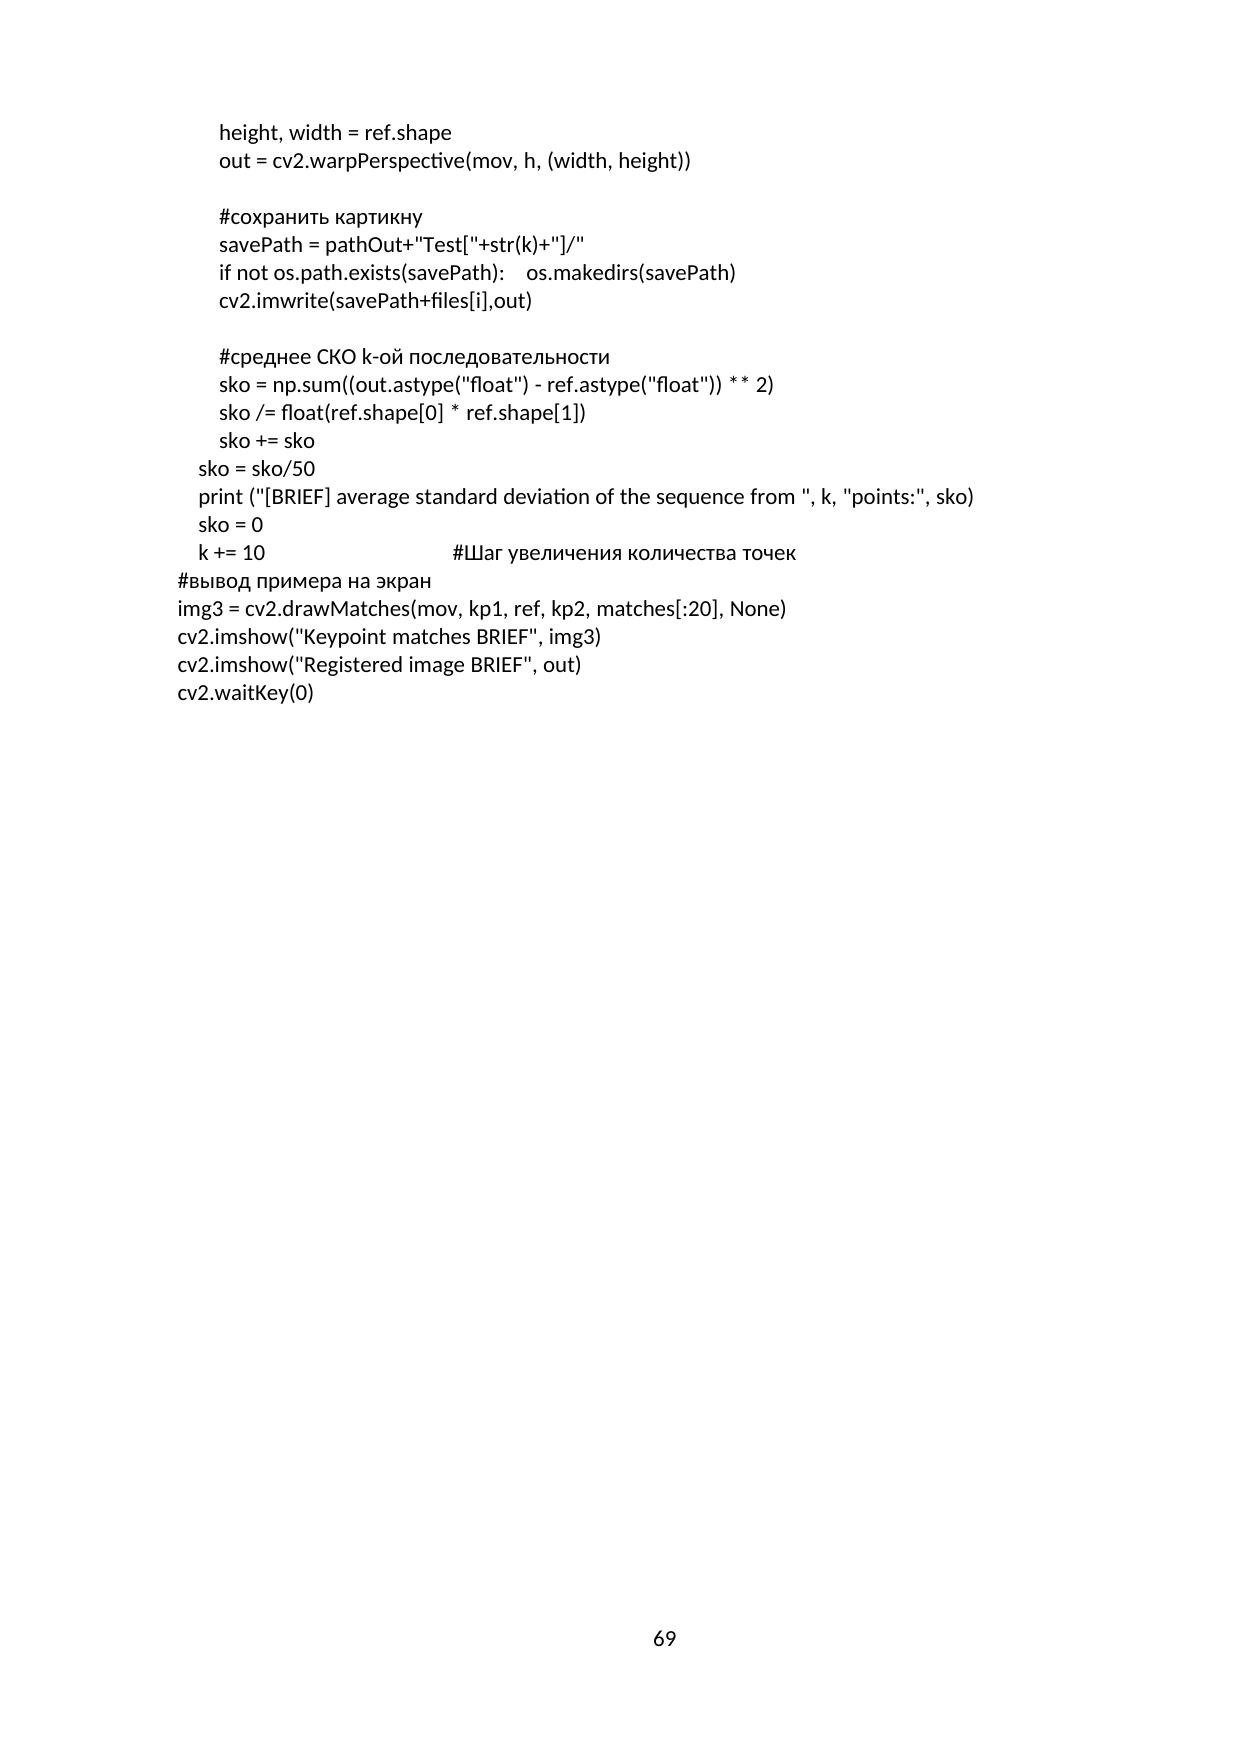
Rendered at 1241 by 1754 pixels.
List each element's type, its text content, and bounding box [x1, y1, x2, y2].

text cv2.imshow("Keypoint matches BRIEF", img3) [177, 622, 1152, 651]
text k += 10 #Шаг увеличения количества точек [177, 538, 1152, 566]
text sko = 0 [177, 510, 1152, 538]
text out = cv2.warpPerspective(mov, h, (width, height)) [177, 146, 1152, 174]
text sko = np.sum((out.astype("float") - ref.astype("float")) ** 2) [177, 370, 1152, 398]
text #среднее СКО k-ой последовательности [177, 342, 1152, 370]
text #вывод примера на экран [177, 566, 1152, 594]
text cv2.waitKey(0) [177, 678, 1152, 707]
text cv2.imshow("Registered image BRIEF", out) [177, 651, 1152, 678]
text if not os.path.exists(savePath): os.makedirs(savePath) [177, 258, 1152, 286]
text img3 = cv2.drawMatches(mov, kp1, ref, kp2, matches[:20], None) [177, 594, 1152, 622]
text height, width = ref.shape [177, 118, 1152, 146]
text sko = sko/50 [177, 454, 1152, 482]
text savePath = pathOut+"Test["+str(k)+"]/" [177, 230, 1152, 258]
text sko += sko [177, 426, 1152, 454]
text cv2.imwrite(savePath+files[i],out) [177, 286, 1152, 314]
text sko /= float(ref.shape[0] * ref.shape[1]) [177, 398, 1152, 426]
text #сохранить картикну [177, 202, 1152, 230]
text print ("[BRIEF] average standard deviation of the sequence from ", k, "points:", sko) [177, 482, 1152, 510]
